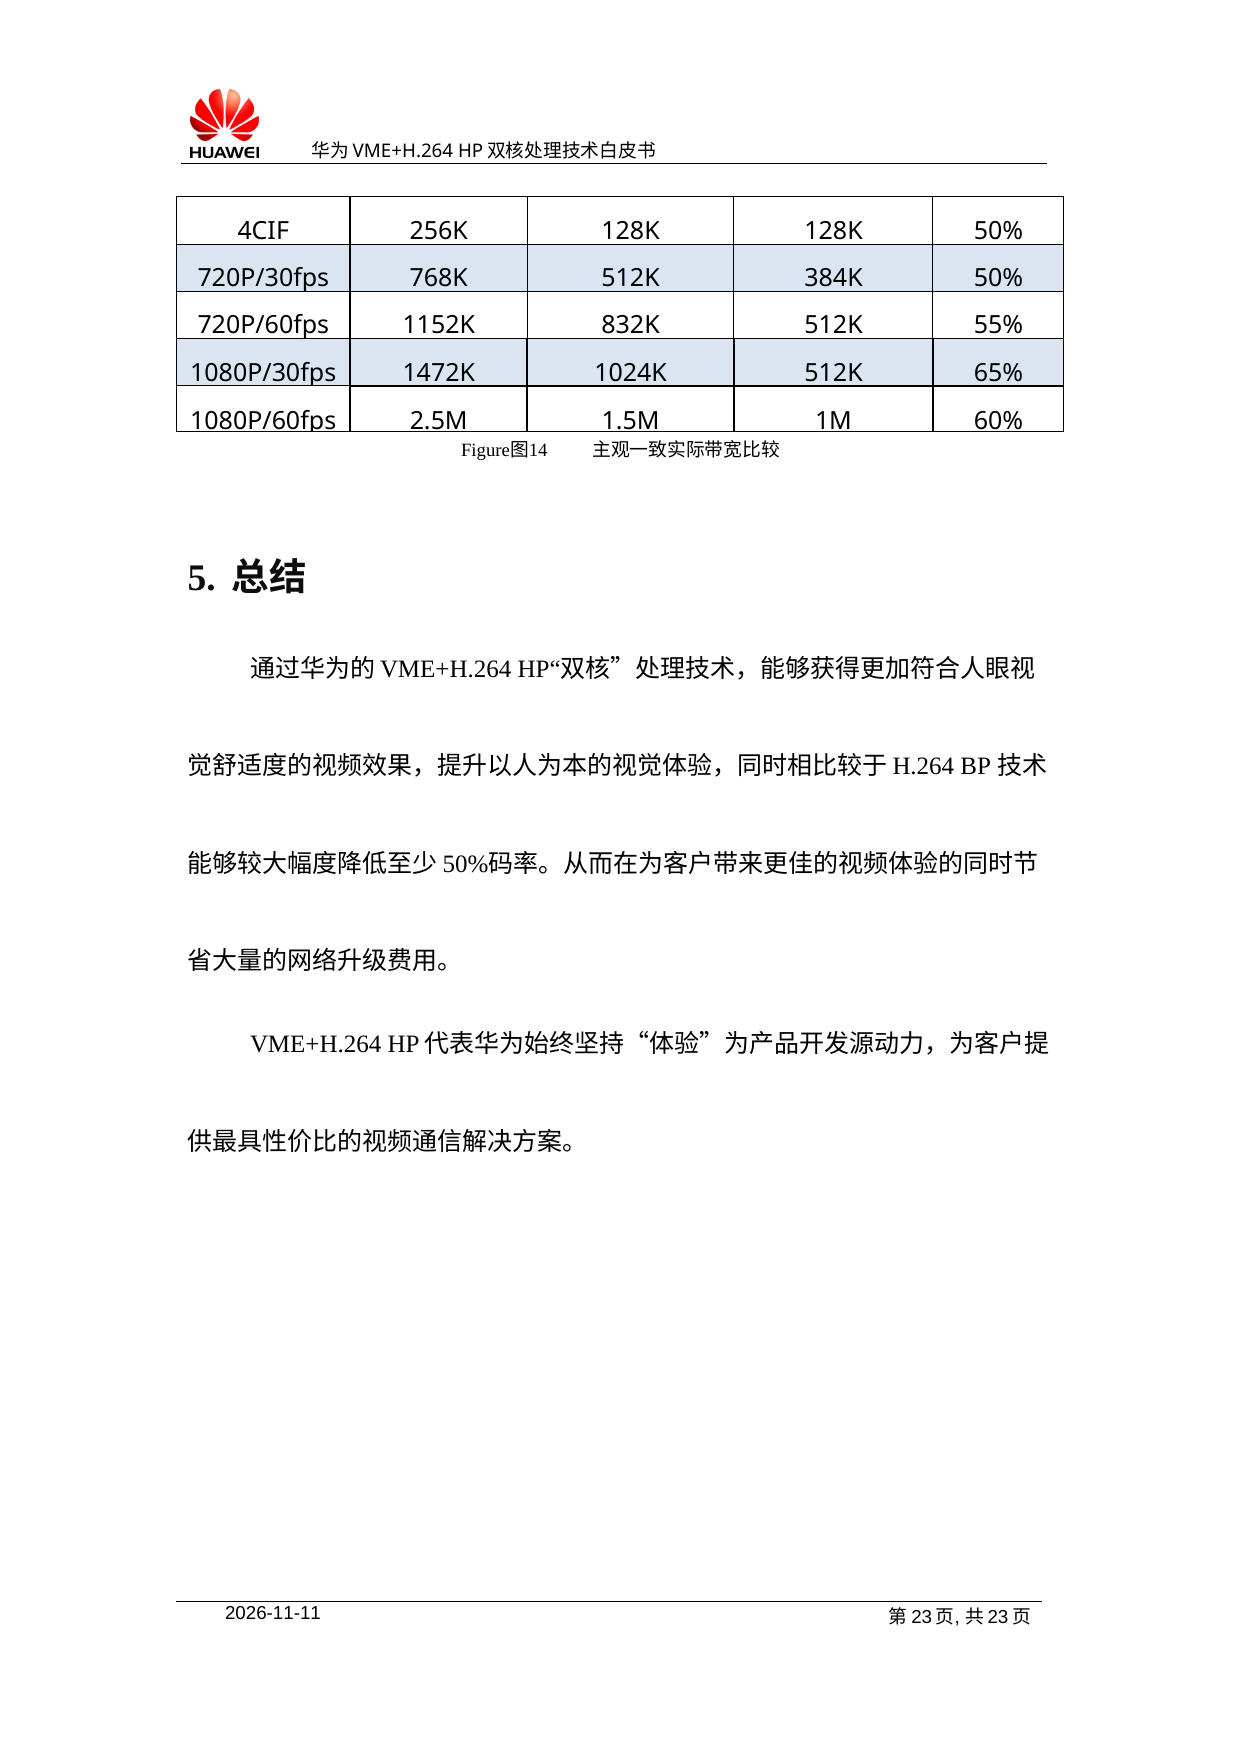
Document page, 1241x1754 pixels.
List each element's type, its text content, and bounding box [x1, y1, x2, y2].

table_cell 1080P/30fps [177, 339, 349, 385]
text VME+H.264 HP代表华为始终坚持“体验”为产品开发源动力，为客户提供最具性价比的视频通信解决方案。 [187, 1009, 1053, 1172]
table_cell 128K [734, 197, 932, 243]
table_cell 128K [528, 197, 733, 243]
table_cell 4CIF [177, 197, 349, 243]
table_cell 512K [528, 245, 733, 291]
table_cell 832K [528, 292, 733, 338]
table_cell 512K [734, 292, 932, 338]
table_cell 1M [735, 387, 932, 431]
table_cell 768K [351, 245, 527, 291]
text 主观一致实际带宽比较 [187, 432, 1053, 464]
table_cell 720P/30fps [177, 245, 349, 291]
text 通过华为的VME+H.264 HP“双核”处理技术，能够获得更加符合人眼视觉舒适度的视频效果，提升以人为本的视觉体验，同时相比较于H.264 BP 技术能够较大幅度降低至少50%码率。从而在为客户带来更佳的视频体验的同时节省大量的网络升级费用。 [187, 634, 1053, 991]
picture [190, 89, 259, 158]
table_cell 256K [351, 197, 527, 243]
table_cell 55% [933, 292, 1063, 338]
table_cell 1152K [351, 292, 527, 338]
table_cell 512K [735, 339, 932, 385]
list 总结 [187, 542, 1053, 607]
table_cell 1472K [351, 339, 526, 385]
table_cell 2.5M [351, 387, 526, 431]
table_cell 1024K [528, 339, 733, 385]
table_cell 50% [933, 197, 1063, 243]
table_cell 60% [934, 387, 1063, 431]
table_cell 720P/60fps [177, 292, 349, 338]
table_cell 50% [933, 245, 1063, 291]
table_cell 1.5M [528, 387, 733, 431]
table_cell 1080P/60fps [177, 386, 349, 431]
table_cell 384K [734, 245, 932, 291]
table_cell 65% [934, 339, 1063, 385]
